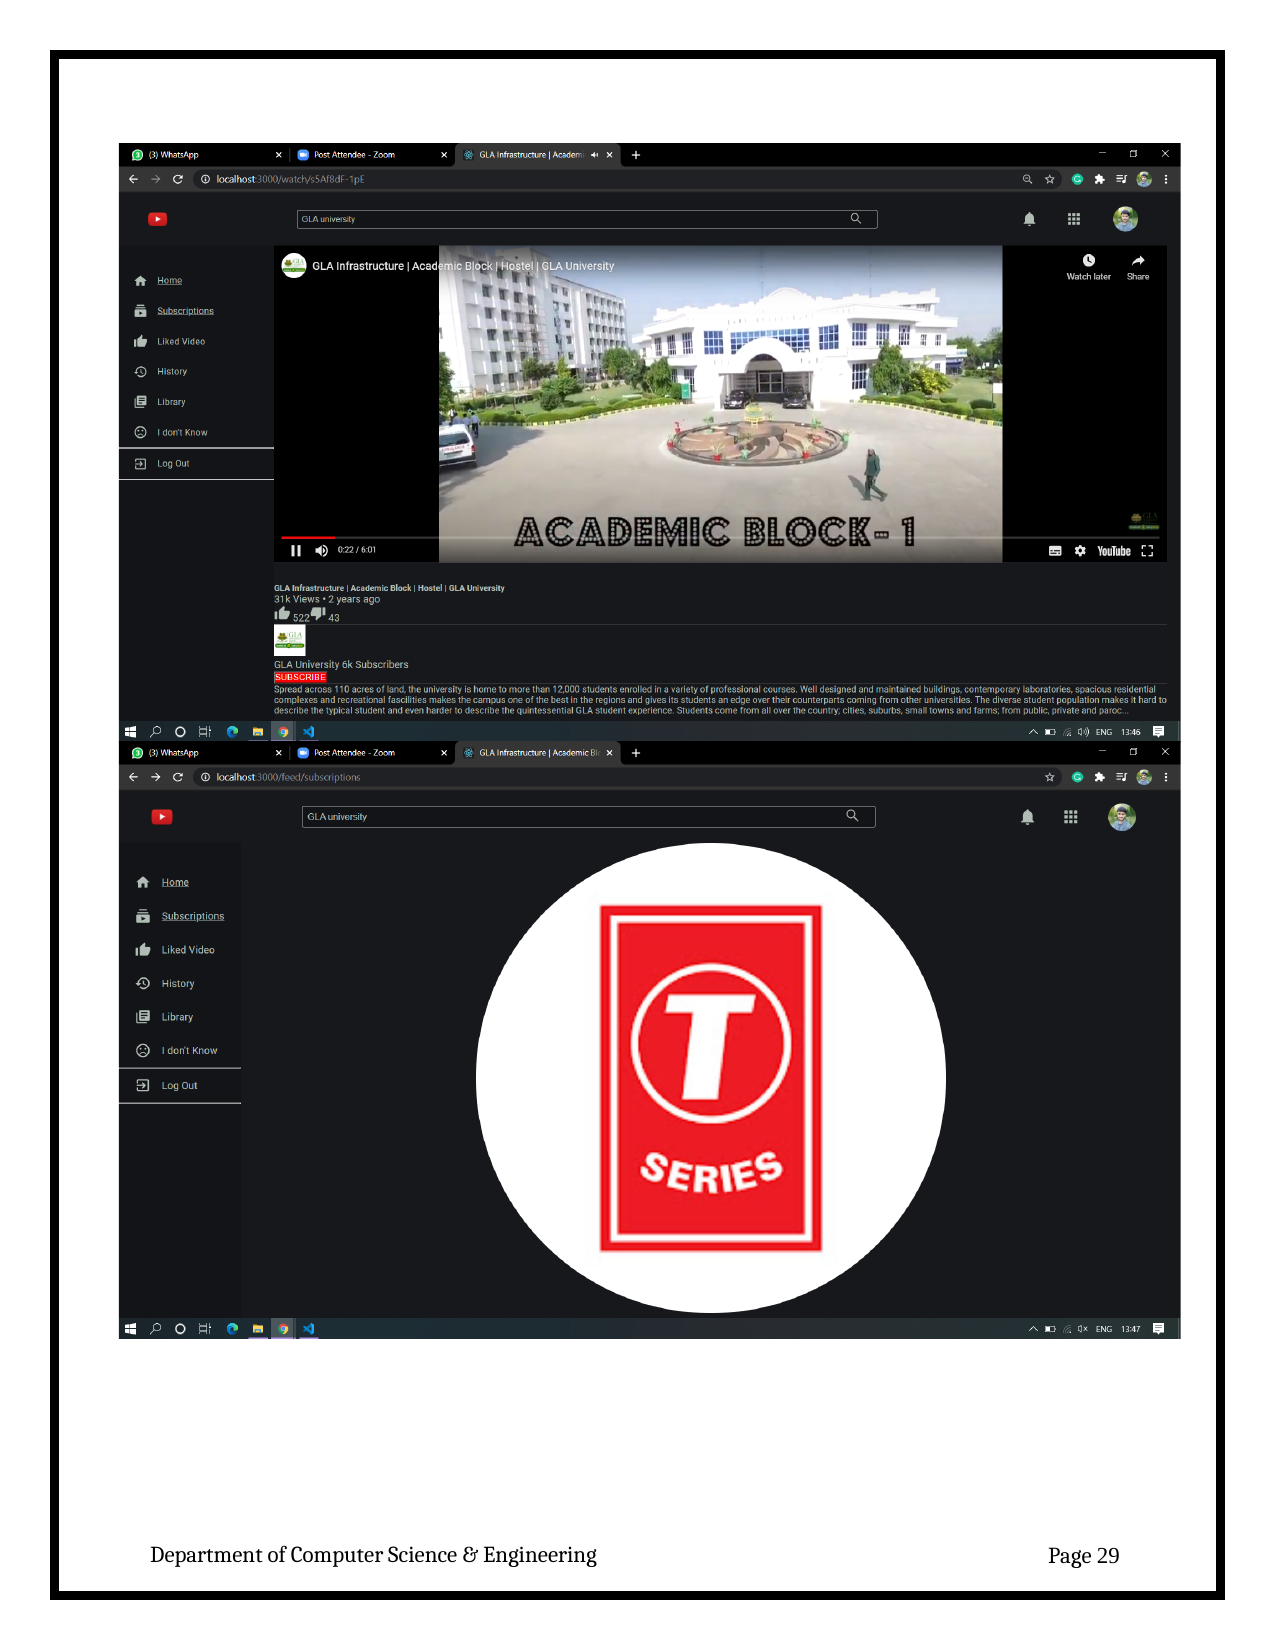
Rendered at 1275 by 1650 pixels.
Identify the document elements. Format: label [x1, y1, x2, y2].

picture [118, 143, 1181, 1339]
